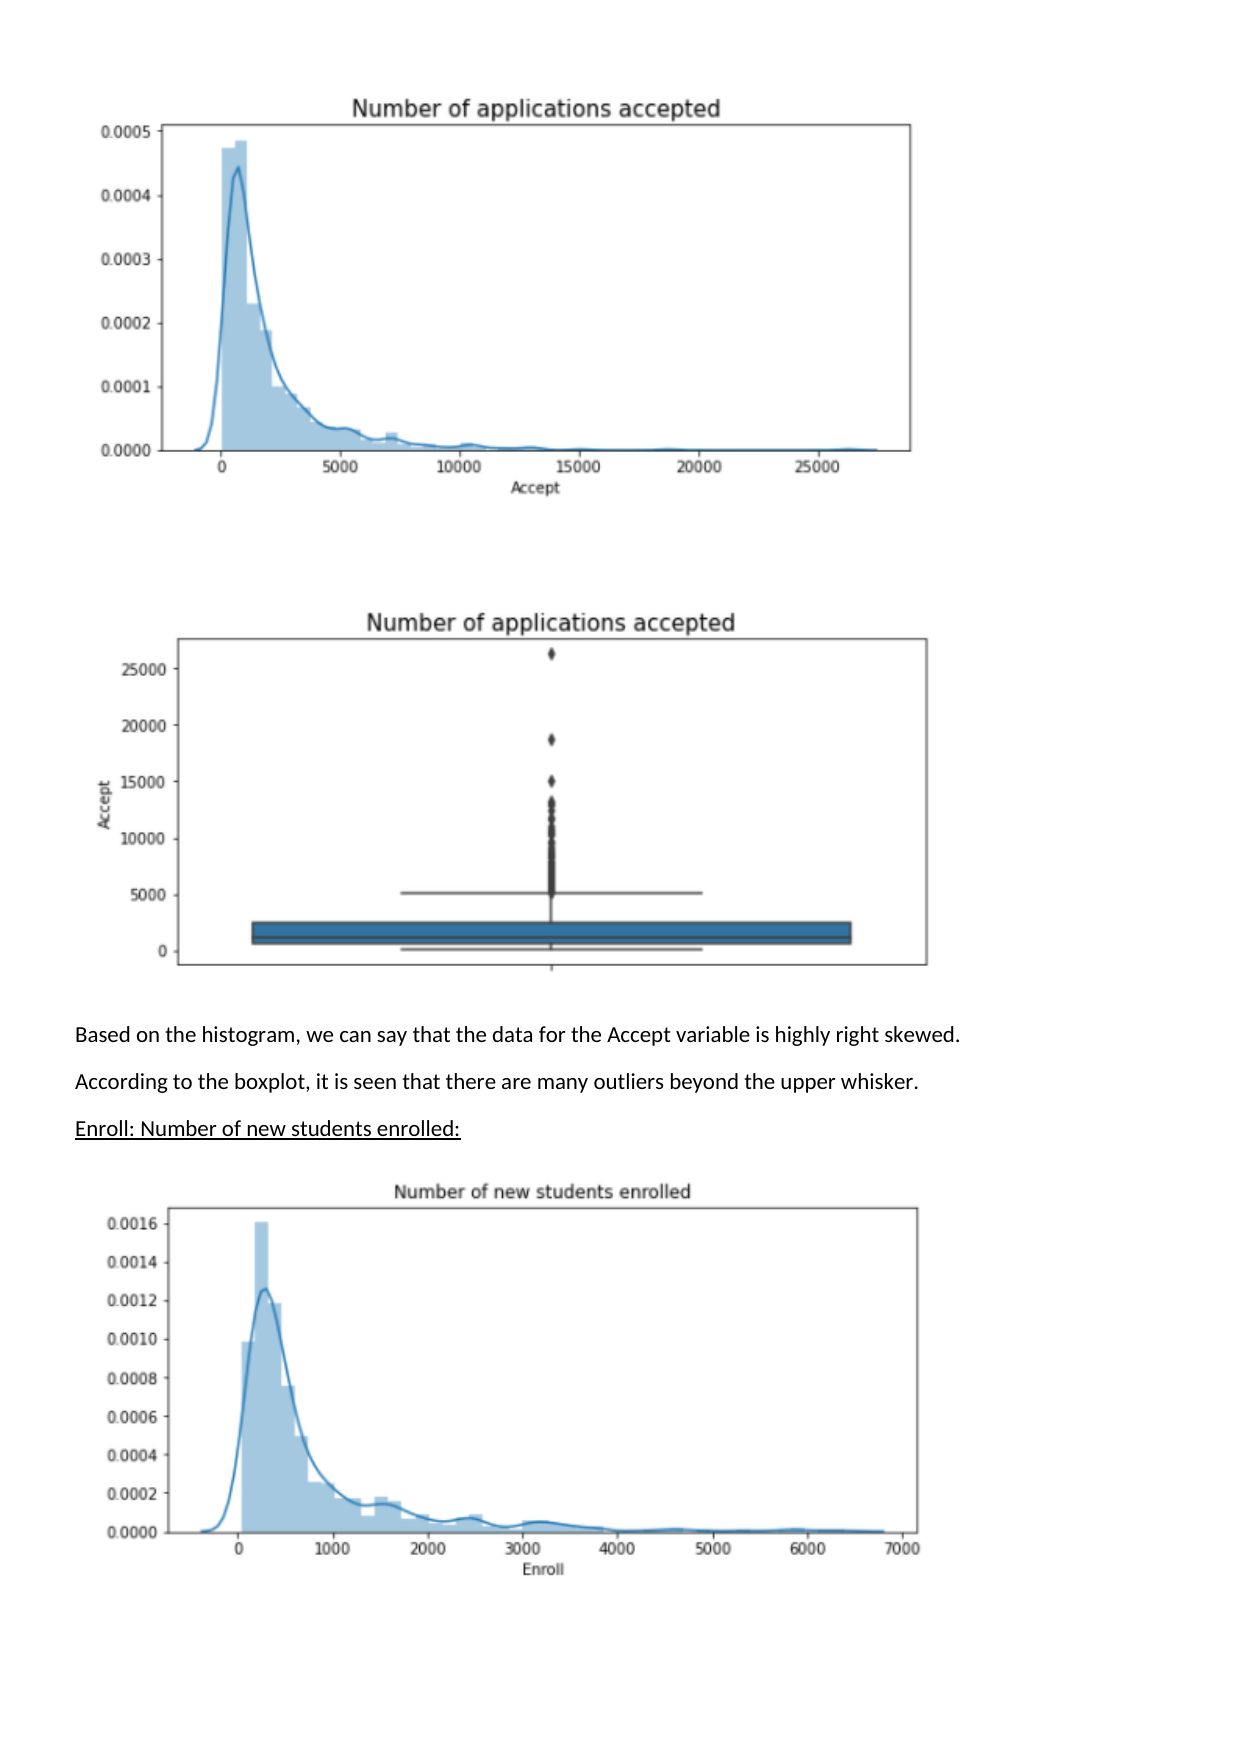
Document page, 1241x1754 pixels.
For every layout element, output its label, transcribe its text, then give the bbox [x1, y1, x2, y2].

picture [75, 1161, 954, 1594]
picture [75, 75, 936, 521]
text Enroll: Number of new students enrolled: [75, 1114, 1165, 1142]
picture [75, 586, 969, 1002]
text Based on the histogram, we can say that the data for the Accept variable is highly right skewed. [75, 1021, 1165, 1048]
text According to the boxplot, it is seen that there are many outliers beyond the upper whisker. [75, 1067, 1165, 1095]
